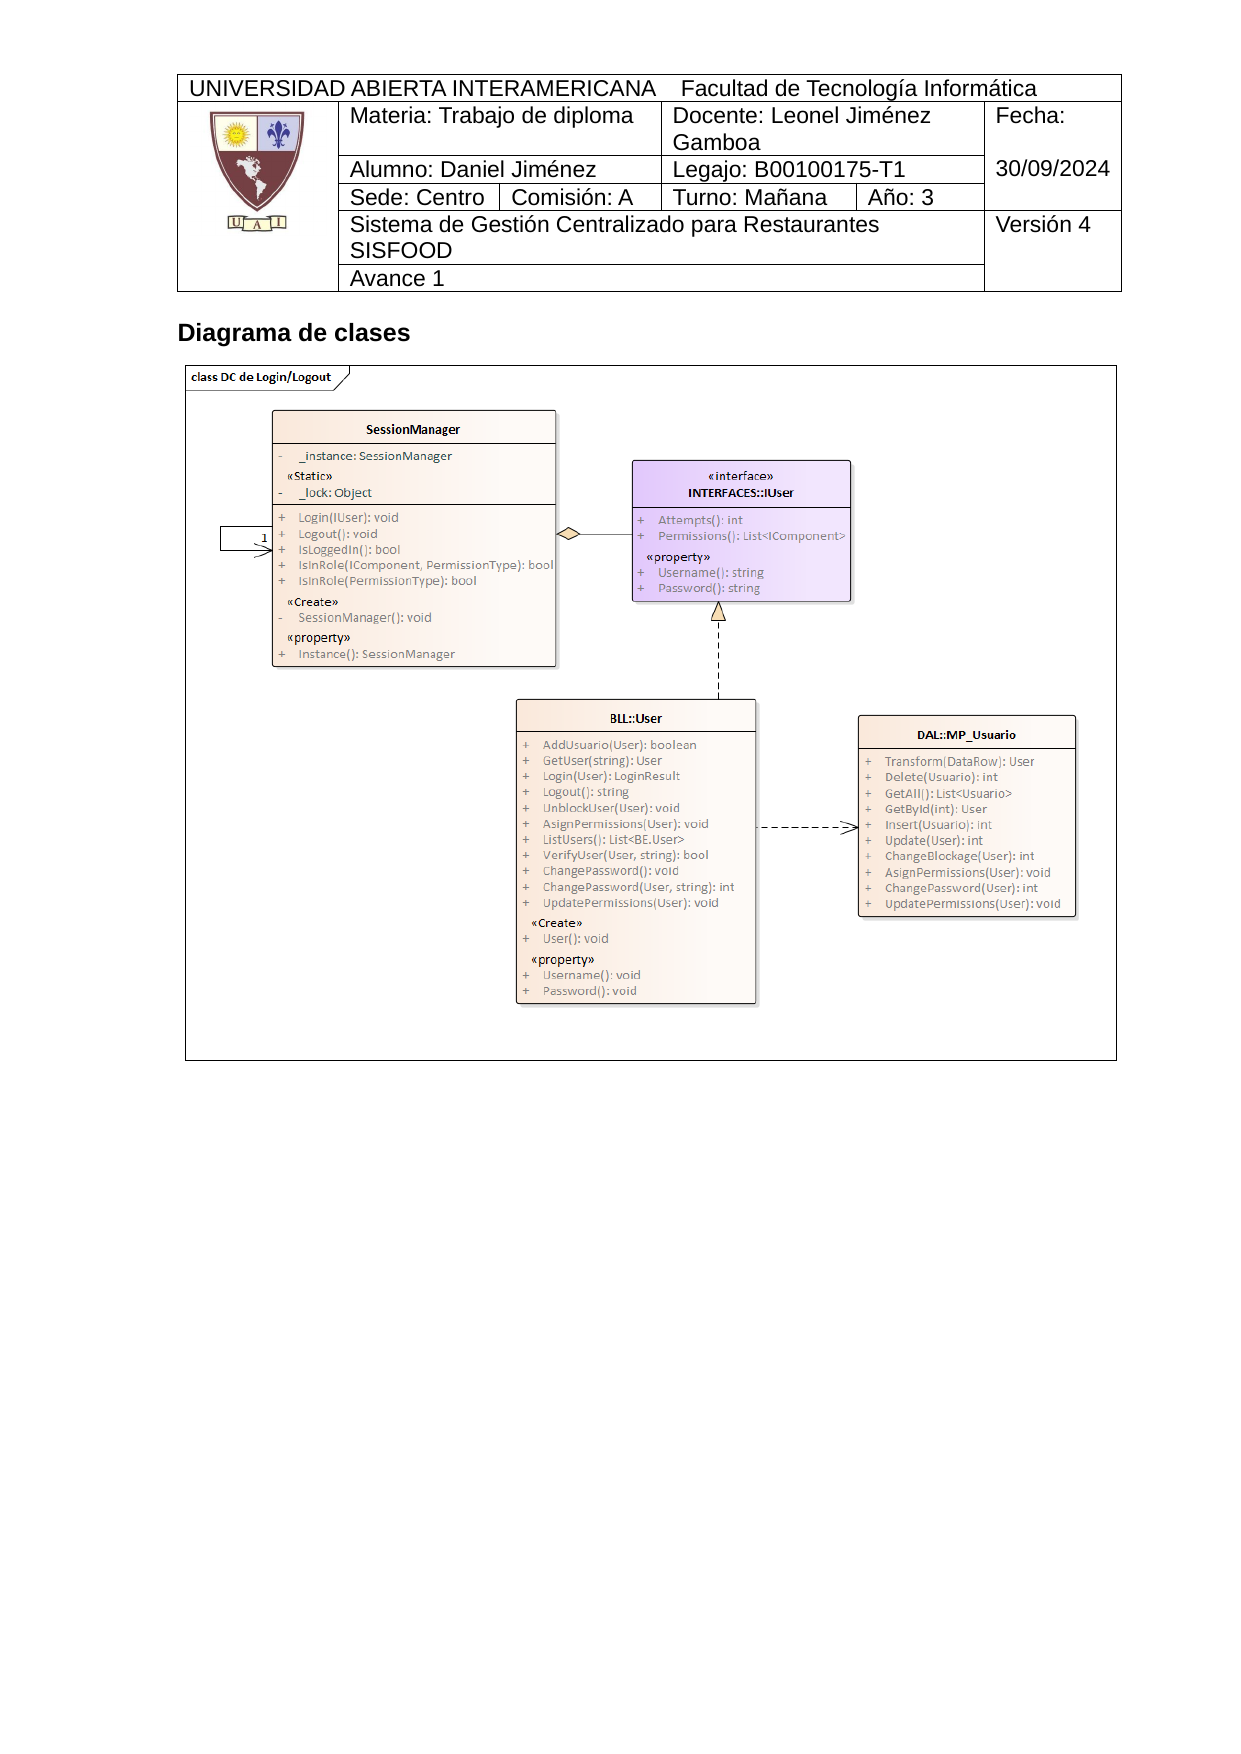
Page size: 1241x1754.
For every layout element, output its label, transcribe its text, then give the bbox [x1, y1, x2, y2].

picture [177, 357, 1123, 1067]
subtitle Diagrama de clases [177, 318, 1122, 347]
picture [188, 102, 327, 236]
